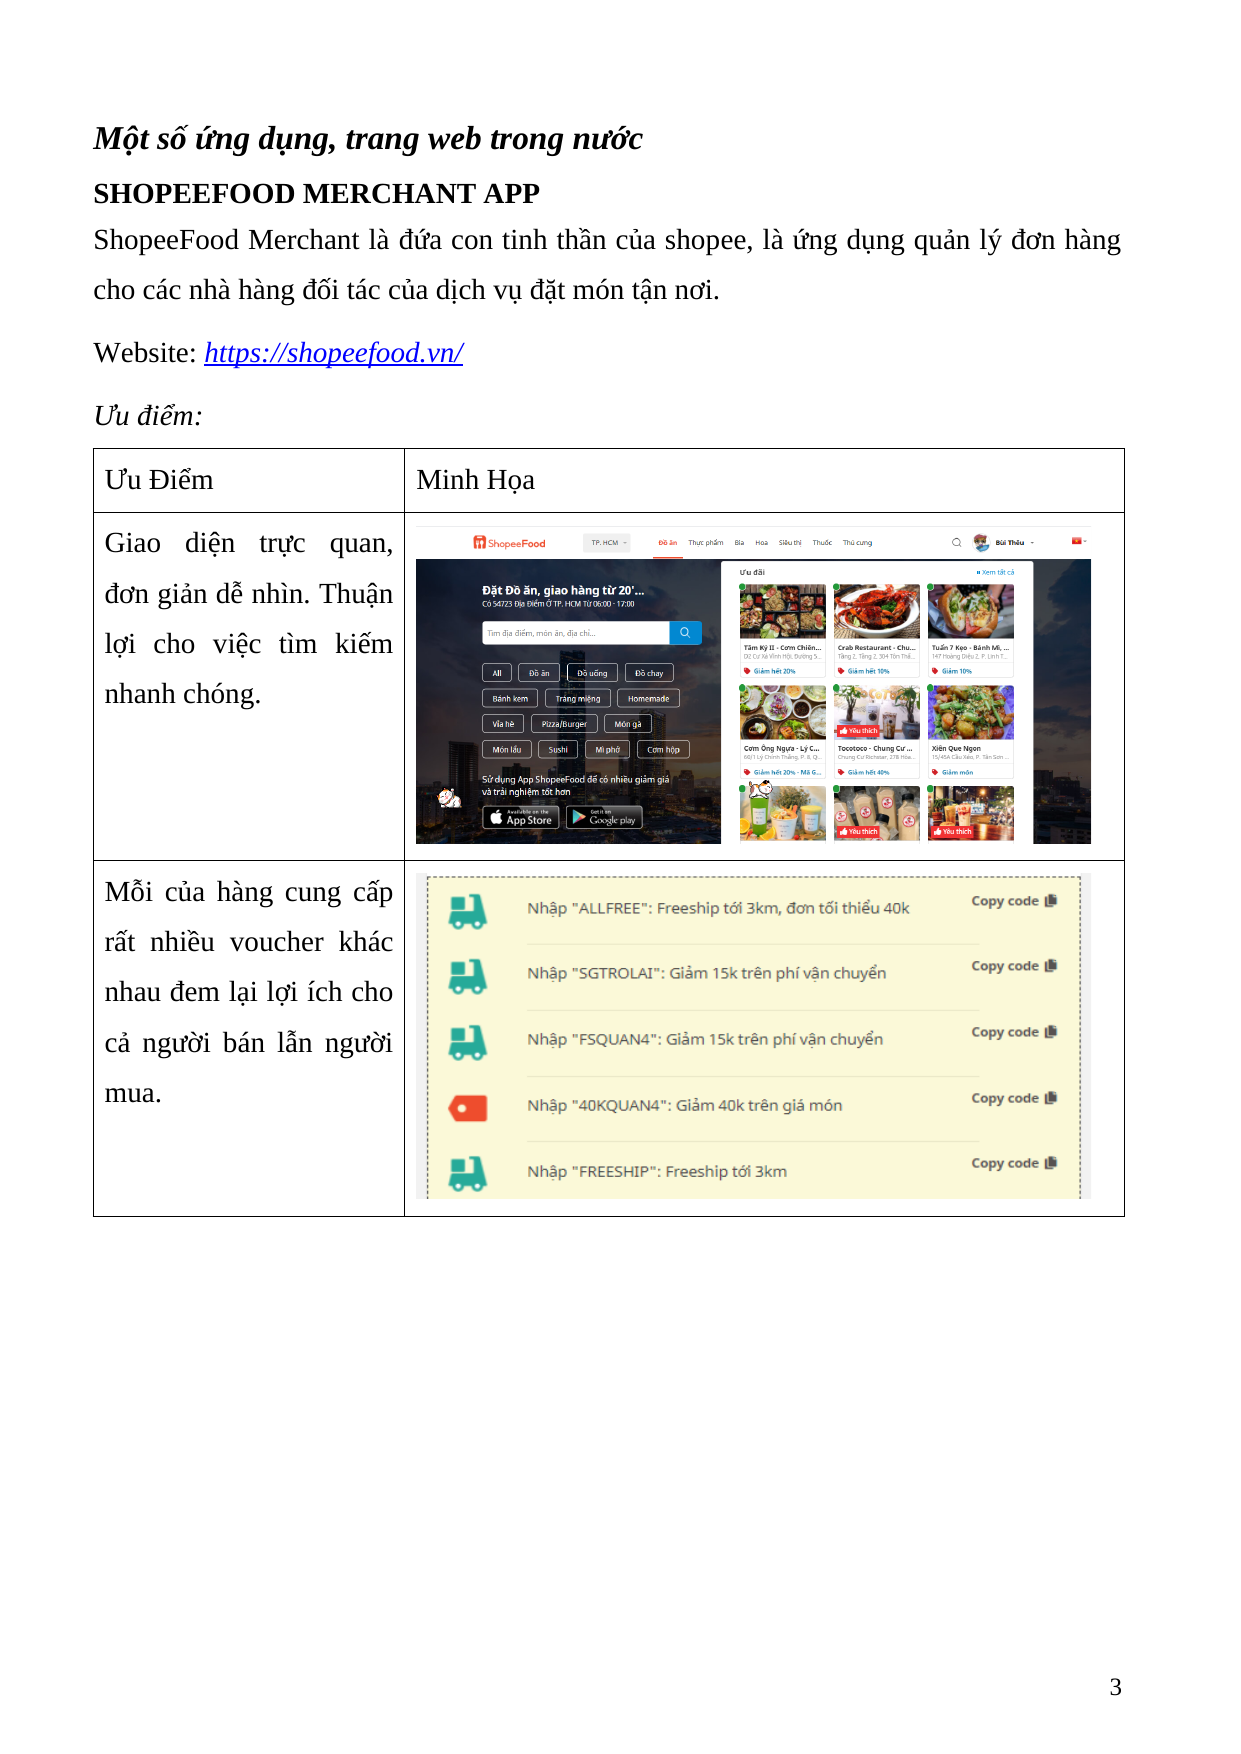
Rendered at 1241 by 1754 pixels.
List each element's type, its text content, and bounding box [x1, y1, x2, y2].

table_header Ưu Điểm [94, 449, 404, 512]
subtitle SHOPEEFOOD MERCHANT APP [93, 176, 796, 209]
picture [416, 873, 1092, 1199]
text Website: https://shopeefood.vn/ [93, 335, 1122, 369]
table_header Minh Họa [405, 449, 1124, 512]
table_cell Mỗi của hàng cung cấp rất nhiều voucher khác nhau đem lại lợi ích cho cả người bán lẫn người mua. [94, 861, 404, 1216]
table_cell Giao diện trực quan, đơn giản dễ nhìn. Thuận lợi cho việc tìm kiếm nhanh chóng. [94, 513, 404, 860]
picture [416, 525, 1092, 844]
subtitle Một số ứng dụng, trang web trong nước [93, 118, 1166, 157]
table_cell [405, 861, 1124, 1216]
table_cell [405, 513, 1124, 860]
text Ưu điểm: [93, 398, 1122, 432]
text ShopeeFood Merchant là đứa con tinh thần của shopee, là ứng dụng quản lý đơn hàng cho các nhà hàng đối tác của dịch vụ đặt món tận nơi. [93, 222, 1122, 306]
